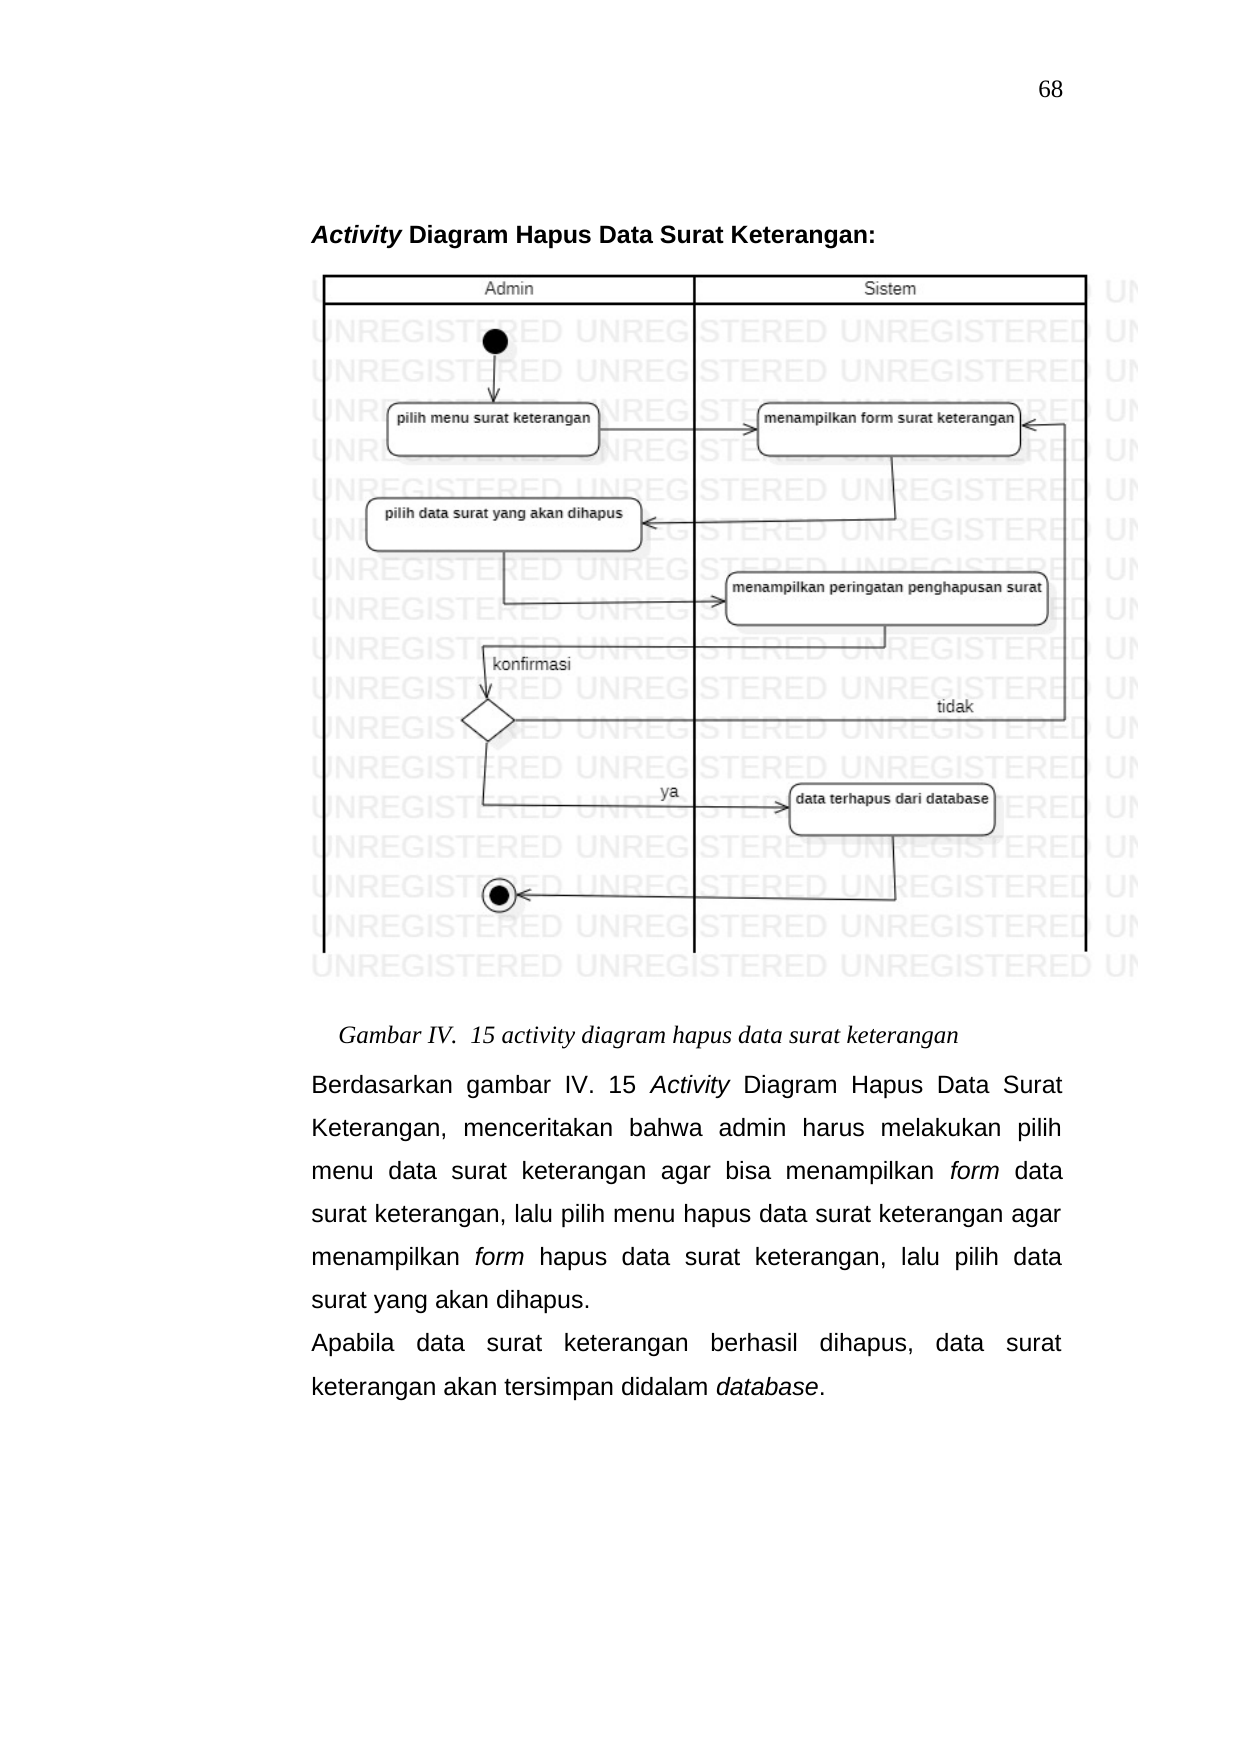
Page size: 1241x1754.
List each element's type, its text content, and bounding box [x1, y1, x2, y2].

list Berdasarkan gambar IV. 15 Activity Diagram Hapus Data Surat Keterangan, menceritakan bahwa admin harus melakukan pilih menu data surat keterangan agar bisa menampilkan form data surat keterangan, lalu pilih menu hapus data surat keterangan agar menampilkan form hapus data surat keterangan, lalu pilih data surat yang akan dihapus. [311, 1070, 1063, 1314]
list Apabila data surat keterangan berhasil dihapus, data surat keterangan akan tersimpan didalam database. [311, 1328, 1063, 1400]
picture [311, 263, 1138, 1006]
list Activity Diagram Hapus Data Surat Keterangan: [311, 220, 1063, 249]
text Gambar IV. 15 activity diagram hapus data surat keterangan [236, 1020, 1063, 1049]
